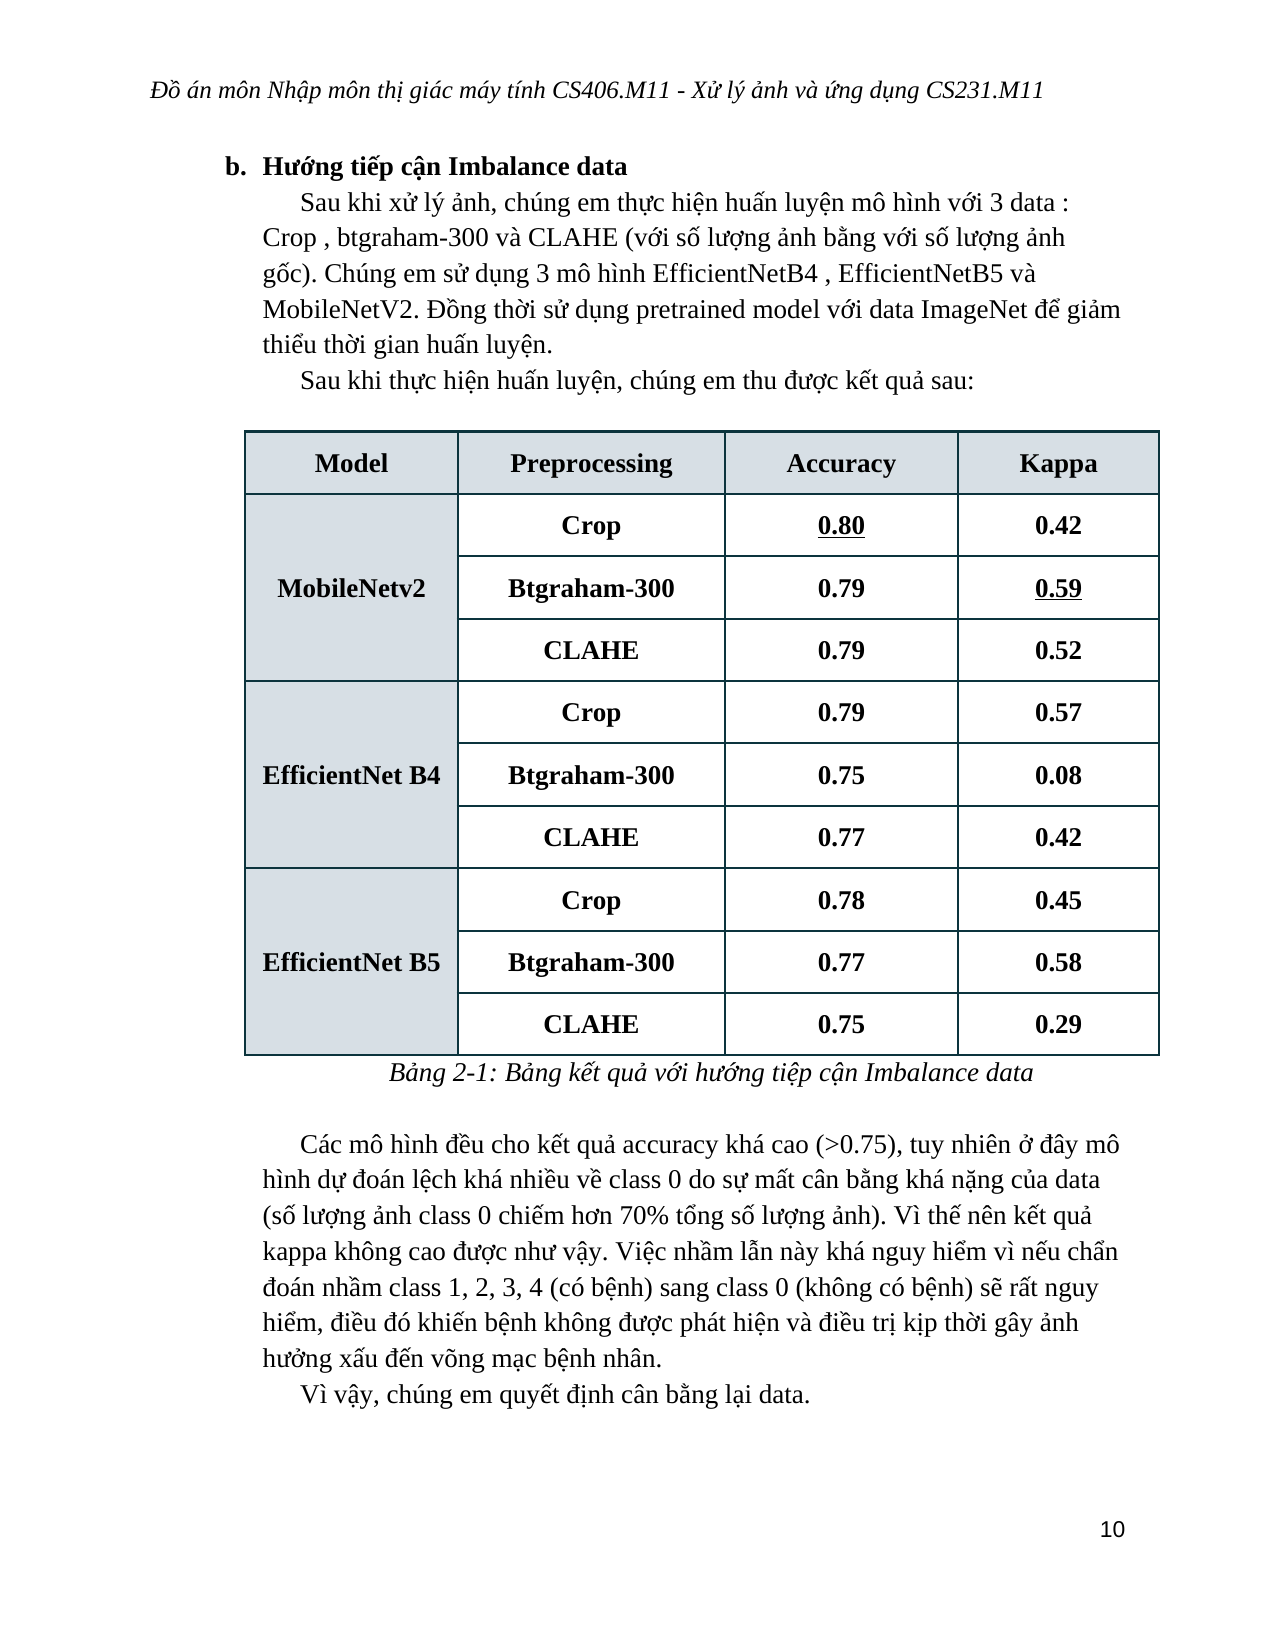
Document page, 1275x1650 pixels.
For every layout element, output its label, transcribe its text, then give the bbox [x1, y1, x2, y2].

text Các mô hình đều cho kết quả accuracy khá cao (>0.75), tuy nhiên ở đây mô hình dự đoán lệch khá nhiều về class 0 do sự mất cân bằng khá nặng của data (số lượng ảnh class 0 chiếm hơn 70% tổng số lượng ảnh). Vì thế nên kết quả kappa không cao được như vậy. Việc nhầm lẫn này khá nguy hiểm vì nếu chẩn đoán nhầm class 1, 2, 3, 4 (có bệnh) sang class 0 (không có bệnh) sẽ rất nguy hiểm, điều đó khiến bệnh không được phát hiện và điều trị kịp thời gây ảnh hưởng xấu đến võng mạc bệnh nhân. [262, 1128, 1125, 1373]
table_cell 0.75 [726, 994, 957, 1054]
text Vì vậy, chúng em quyết định cân bằng lại data. [262, 1378, 1125, 1409]
table_cell 0.79 [726, 682, 957, 742]
table_header Model [246, 433, 457, 493]
table_cell Crop [459, 495, 724, 555]
table_cell 0.57 [959, 682, 1158, 742]
table_cell 0.79 [726, 620, 957, 680]
table_cell Crop [459, 869, 724, 929]
table_cell 0.45 [959, 869, 1158, 929]
table_cell CLAHE [459, 620, 724, 680]
table_cell CLAHE [459, 807, 724, 867]
table_cell EfficientNet B4 [246, 682, 457, 867]
table_cell 0.78 [726, 869, 957, 929]
text Sau khi thực hiện huấn luyện, chúng em thu được kết quả sau: [262, 364, 1125, 396]
table_cell MobileNetv2 [246, 495, 457, 680]
table_cell 0.42 [959, 807, 1158, 867]
table_cell EfficientNet B5 [246, 869, 457, 1054]
subtitle Hướng tiếp cận Imbalance data [225, 150, 1125, 181]
table_cell Btgraham-300 [459, 932, 724, 992]
table_cell 0.58 [959, 932, 1158, 992]
table_header Accuracy [726, 433, 957, 493]
table_cell Btgraham-300 [459, 557, 724, 617]
table_header Kappa [959, 433, 1158, 493]
text Sau khi xử lý ảnh, chúng em thực hiện huấn luyện mô hình với 3 data : Crop , btgraham-300 và CLAHE (với số lượng ảnh bằng với số lượng ảnh gốc). Chúng em sử dụng 3 mô hình EfficientNetB4 , EfficientNetB5 và MobileNetV2. Đồng thời sử dụng pretrained model với data ImageNet để giảm thiểu thời gian huấn luyện. [262, 186, 1125, 360]
text Bảng 2-1: Bảng kết quả với hướng tiệp cận Imbalance data [225, 1056, 1125, 1087]
table_cell 0.80 [726, 495, 957, 555]
table_cell Btgraham-300 [459, 744, 724, 805]
table_cell 0.77 [726, 932, 957, 992]
table_cell 0.42 [959, 495, 1158, 555]
table_cell 0.52 [959, 620, 1158, 680]
table_cell 0.59 [959, 557, 1158, 617]
table_cell 0.75 [726, 744, 957, 805]
table_cell 0.77 [726, 807, 957, 867]
table_cell 0.29 [959, 994, 1158, 1054]
table_cell 0.08 [959, 744, 1158, 805]
table_cell CLAHE [459, 994, 724, 1054]
table_cell 0.79 [726, 557, 957, 617]
table_cell Crop [459, 682, 724, 742]
table_header Preprocessing [459, 433, 724, 493]
